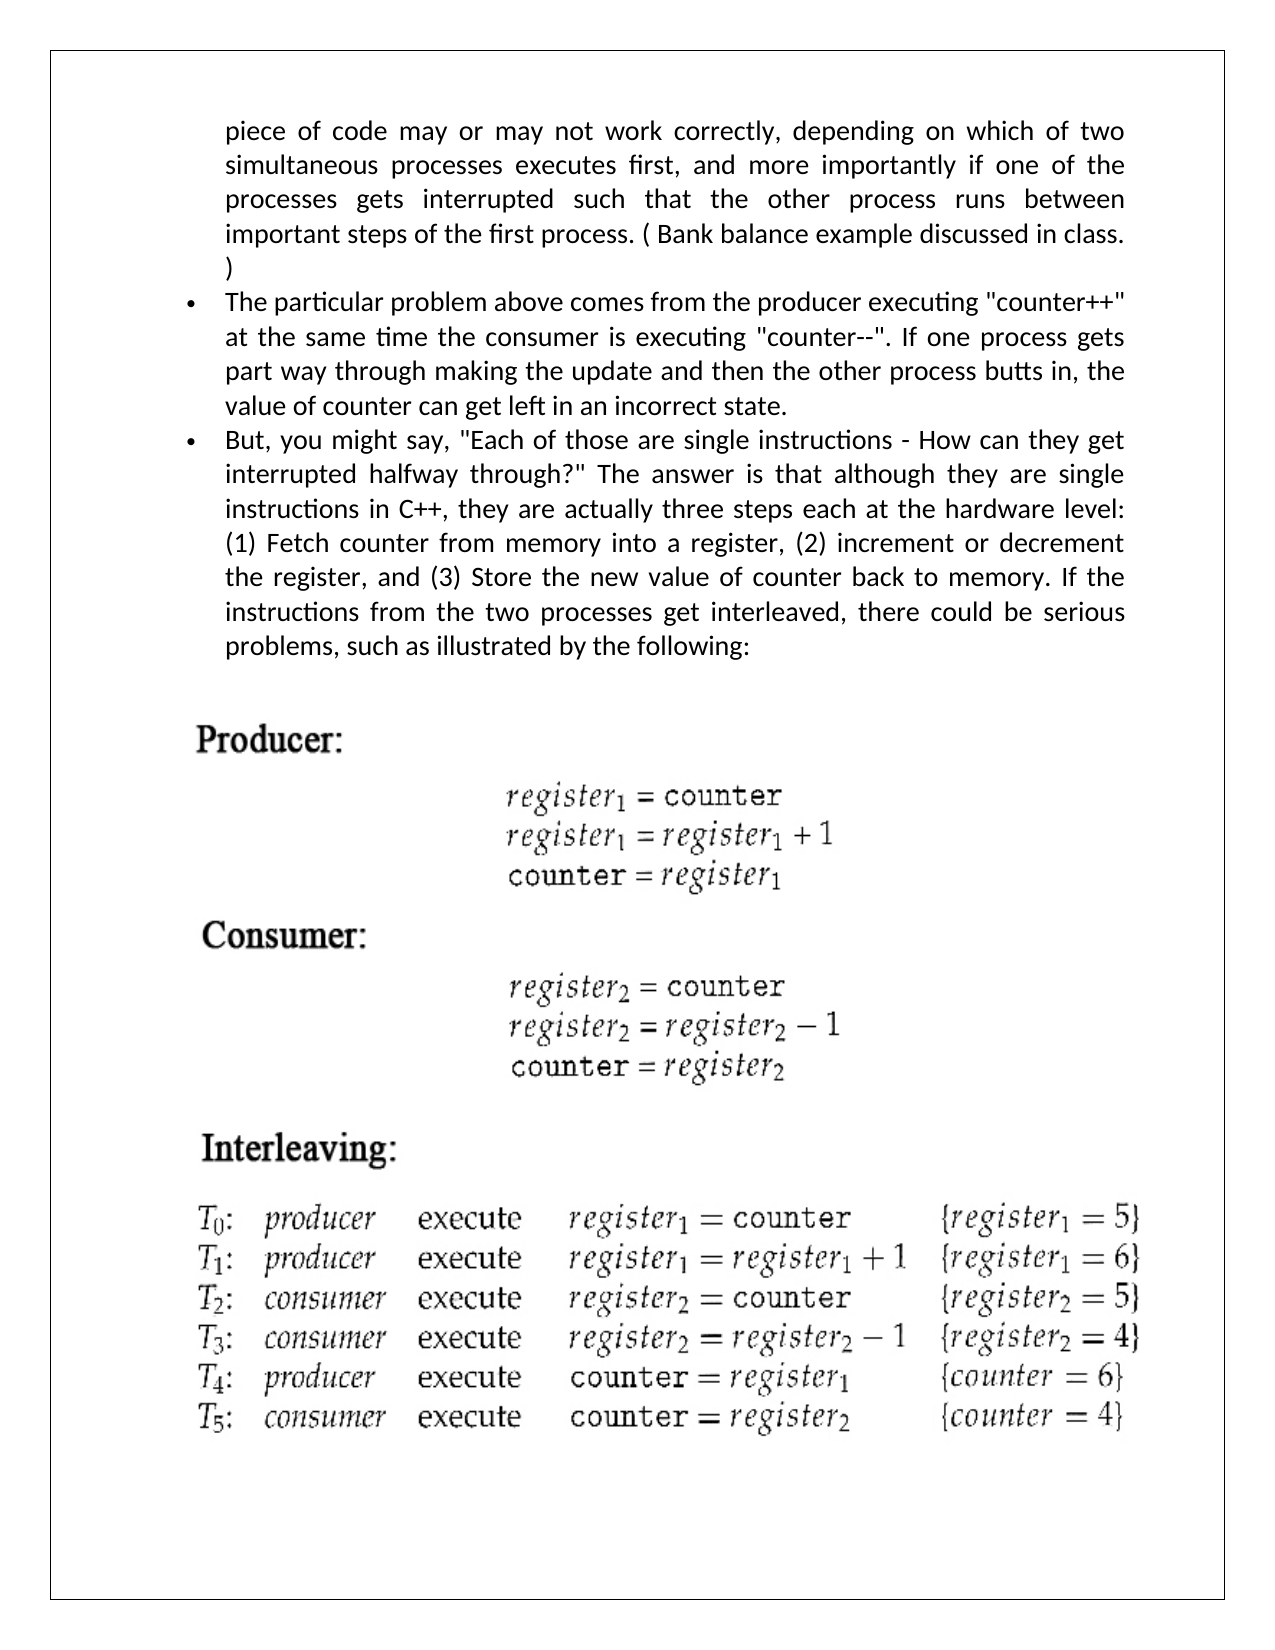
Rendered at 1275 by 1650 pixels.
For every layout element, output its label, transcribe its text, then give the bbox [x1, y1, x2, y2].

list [187, 112, 1125, 284]
picture [150, 691, 1166, 1469]
list But, you might say, "Each of those are single instructions - How can they get interrupted halfway through?" The answer is that although they are single instructions in C++, they are actually three steps each at the hardware level: (1) Fetch counter from memory into a register, (2) increment or decrement the register, and (3) Store the new value of counter back to memory. If the instructions from the two processes get interleaved, there could be serious problems, such as illustrated by the following: [187, 422, 1125, 662]
list The particular problem above comes from the producer executing "counter++" at the same time the consumer is executing "counter--". If one process gets part way through making the update and then the other process butts in, the value of counter can get left in an incorrect state. [187, 284, 1125, 422]
